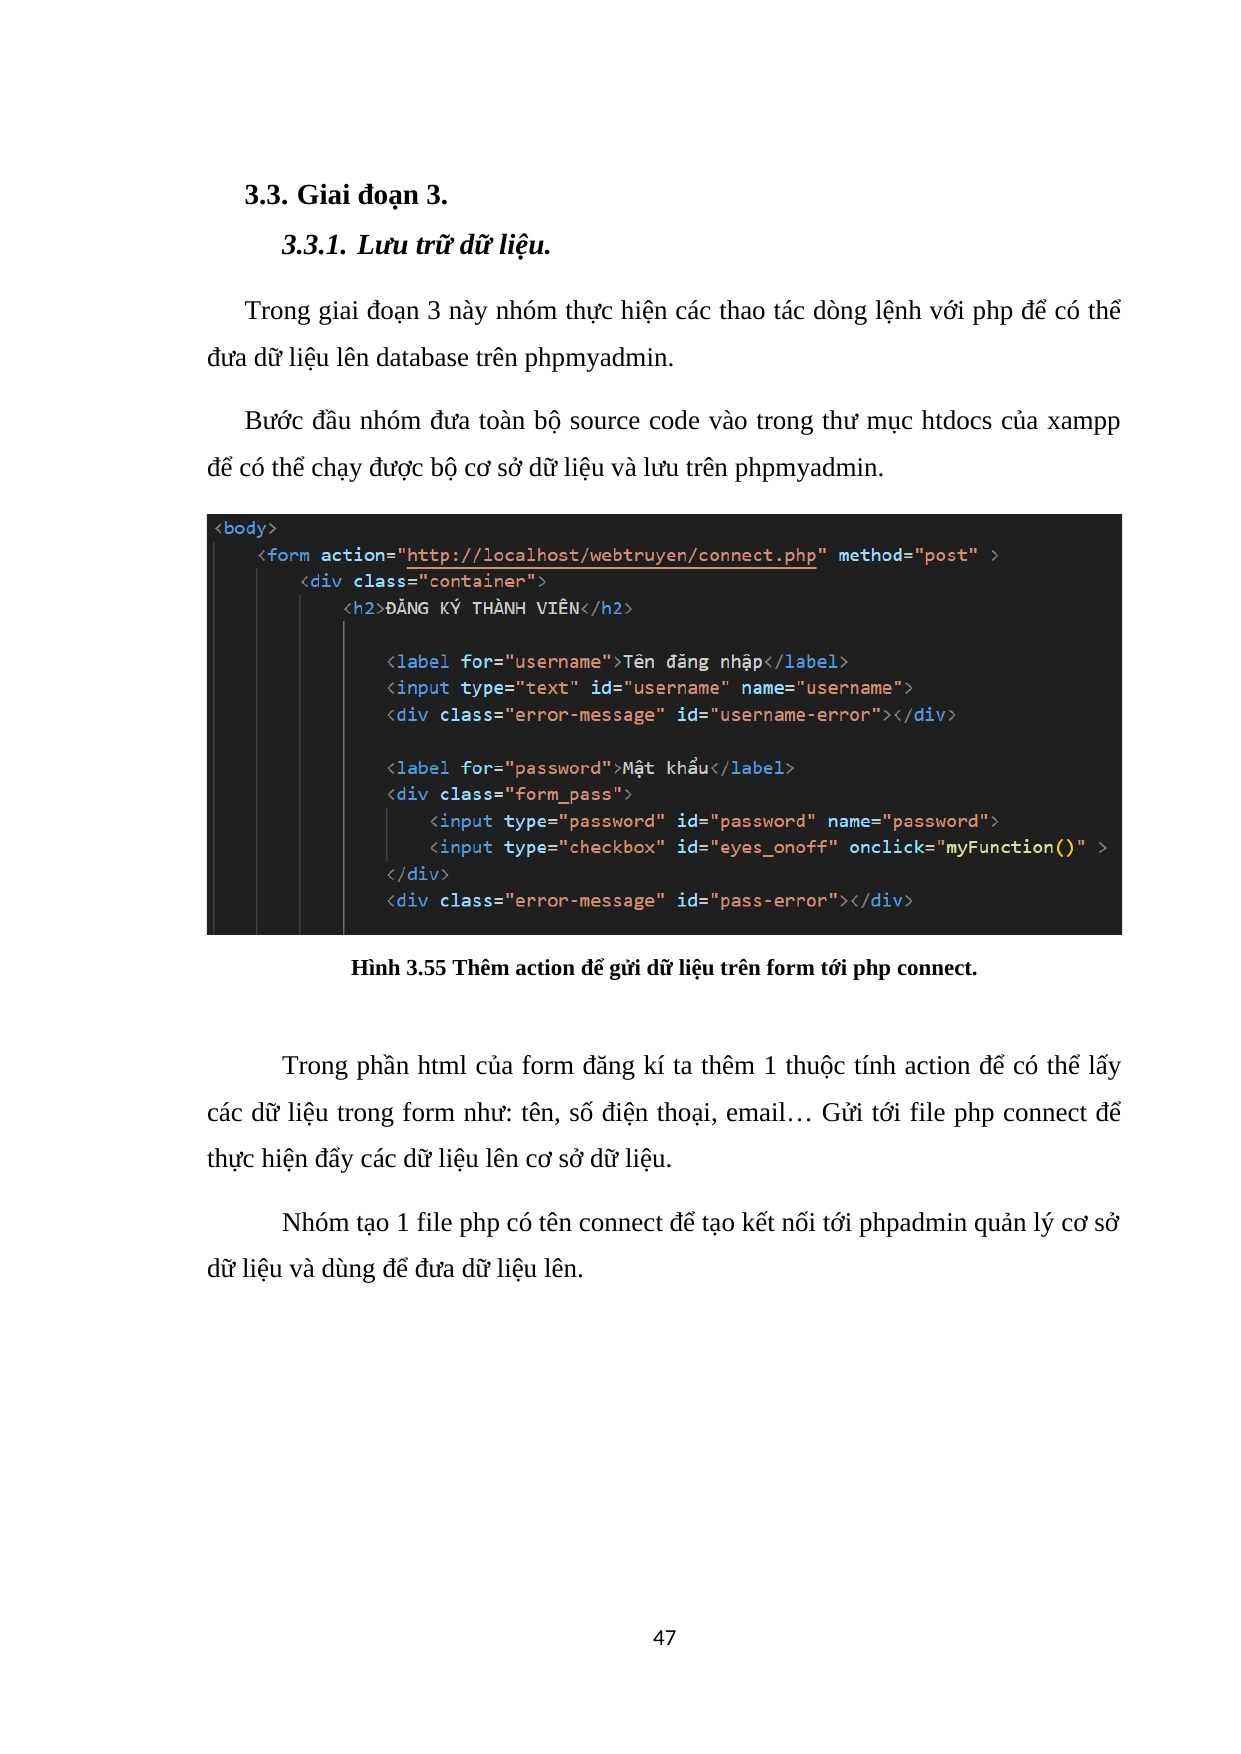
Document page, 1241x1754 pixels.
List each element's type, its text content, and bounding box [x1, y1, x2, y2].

text Nhóm tạo 1 file php có tên connect để tạo kết nối tới phpadmin quản lý cơ sở dữ liệu và dùng để đưa dữ liệu lên. [207, 1206, 1122, 1283]
list Giai đoạn 3. [244, 177, 1122, 211]
text Hình 3.55 Thêm action để gửi dữ liệu trên form tới php connect. [207, 954, 1122, 980]
picture [206, 514, 1123, 935]
list Lưu trữ dữ liệu. [282, 227, 1122, 261]
text Bước đầu nhóm đưa toàn bộ source code vào trong thư mục htdocs của xampp để có thể chạy được bộ cơ sở dữ liệu và lưu trên phpmyadmin. [207, 404, 1122, 482]
text Trong giai đoạn 3 này nhóm thực hiện các thao tác dòng lệnh với php để có thể đưa dữ liệu lên database trên phpmyadmin. [207, 294, 1122, 372]
text Trong phần html của form đăng kí ta thêm 1 thuộc tính action để có thể lấy các dữ liệu trong form như: tên, số điện thoại, email… Gửi tới file php connect để thực hiện đẩy các dữ liệu lên cơ sở dữ liệu. [207, 1049, 1122, 1173]
